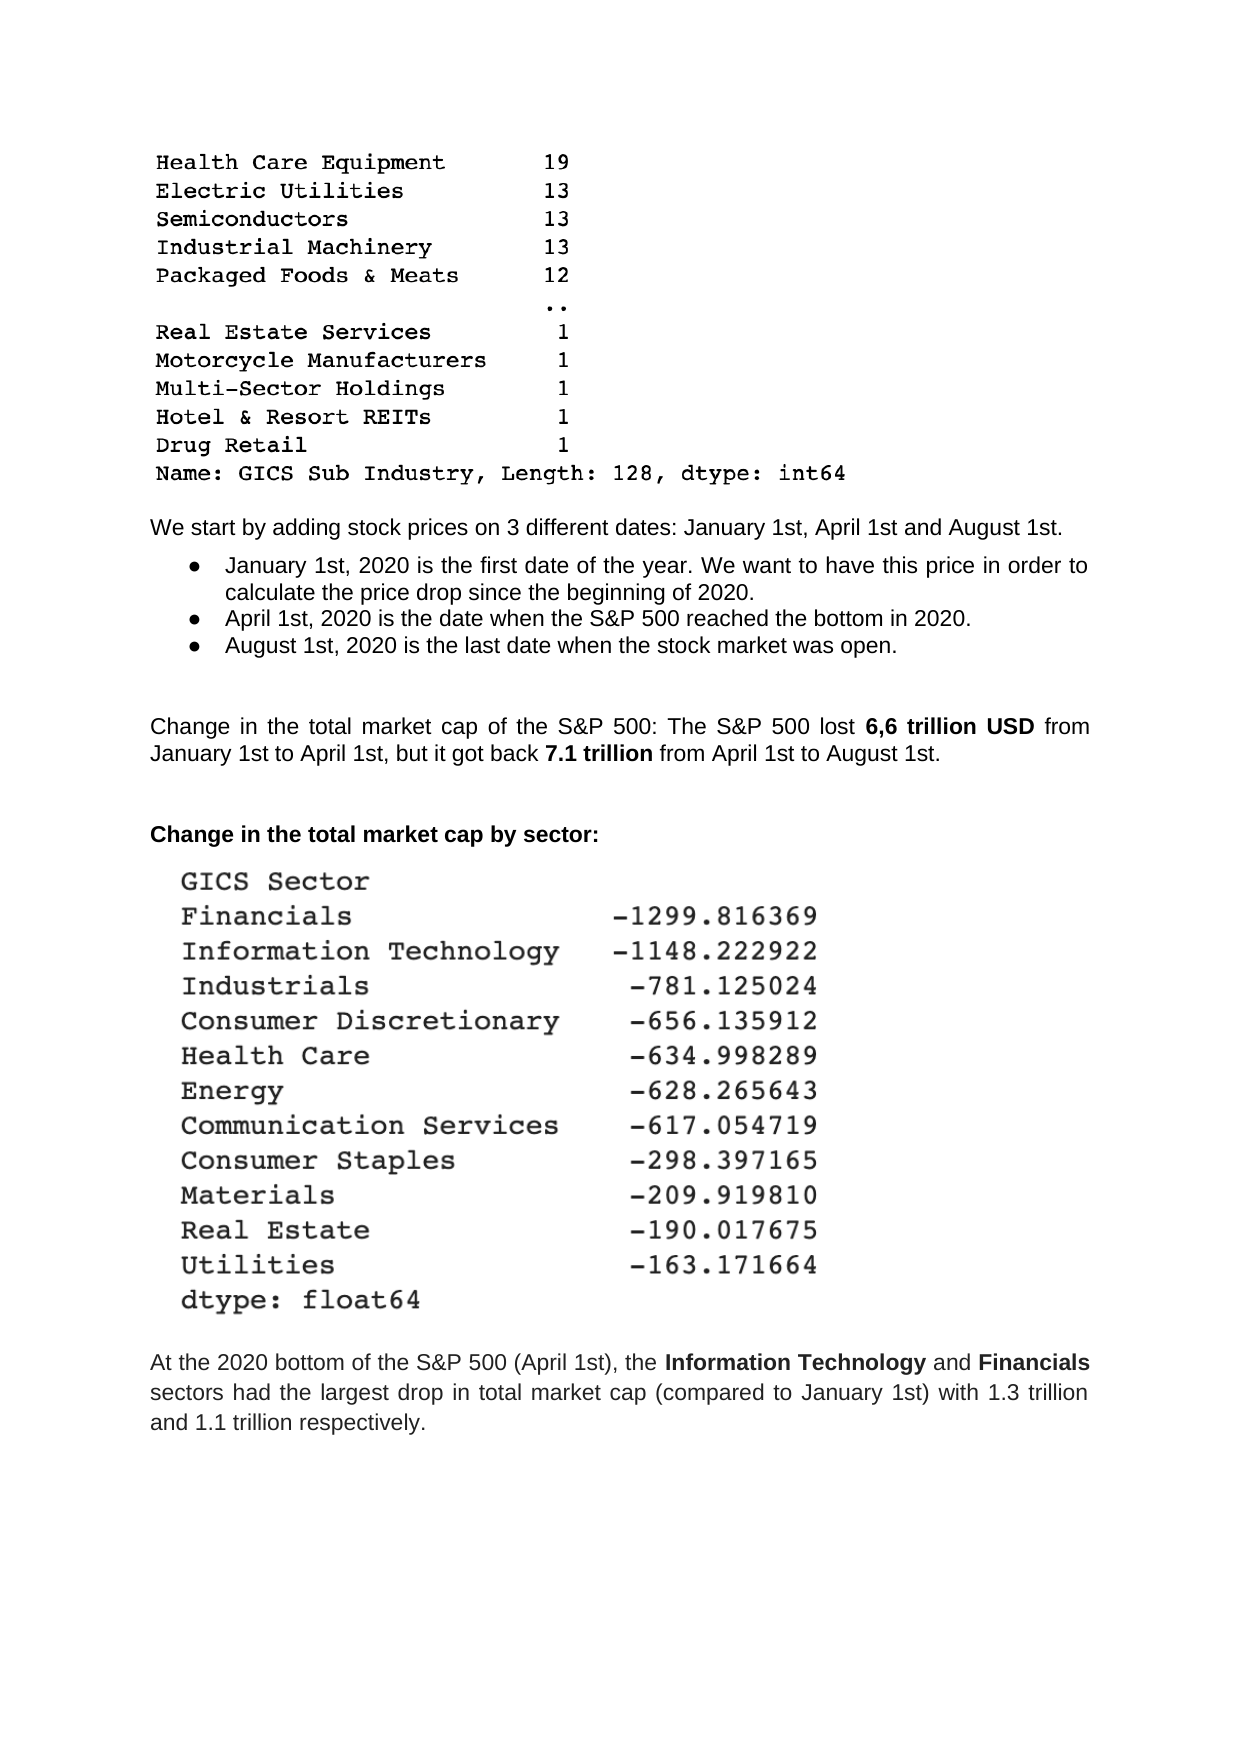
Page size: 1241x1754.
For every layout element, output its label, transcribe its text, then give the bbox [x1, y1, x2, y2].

picture [150, 150, 859, 498]
picture [150, 860, 854, 1333]
text At the 2020 bottom of the S&P 500 (April 1st), the Information Technology and Financials sectors had the largest drop in total market cap (compared to January 1st) with 1.3 trillion and 1.1 trillion respectively. [150, 1405, 1090, 1435]
text Change in the total market cap by sector: [150, 821, 1090, 847]
list August 1st, 2020 is the last date when the stock market was open. [187, 632, 1090, 658]
list January 1st, 2020 is the first date of the year. We want to have this price in order to calculate the price drop since the beginning of 2020. [187, 552, 1090, 605]
list April 1st, 2020 is the date when the S&P 500 reached the bottom in 2020. [187, 605, 1090, 632]
text We start by adding stock prices on 3 different dates: January 1st, April 1st and August 1st. [150, 514, 1090, 540]
text Change in the total market cap of the S&P 500: The S&P 500 lost 6,6 trillion USD from January 1st to April 1st, but it got back 7.1 trillion from April 1st to August 1st. [150, 713, 1090, 766]
